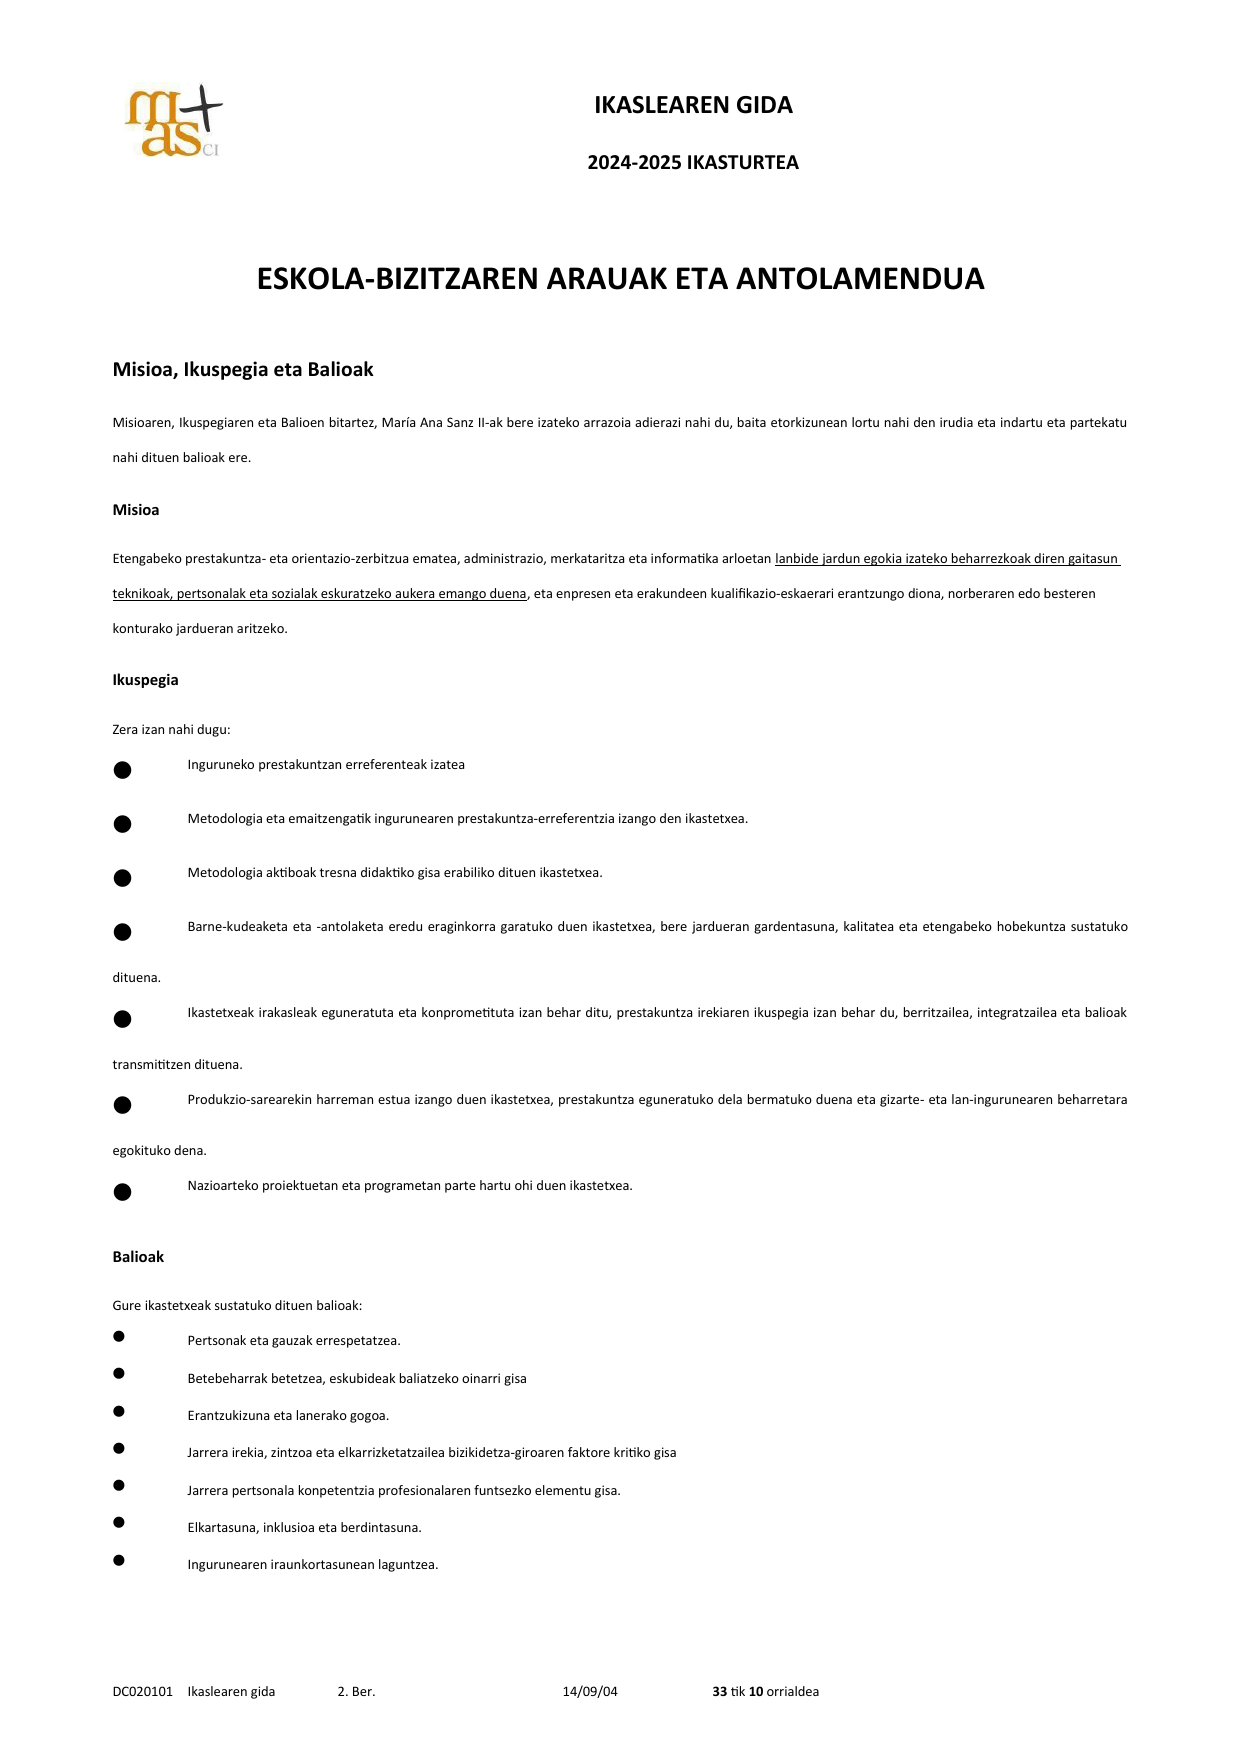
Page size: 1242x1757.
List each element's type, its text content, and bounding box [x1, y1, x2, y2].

list Nazioarteko proiektuetan eta programetan parte hartu ohi duen ikastetxea. [112, 1164, 1129, 1211]
list Metodologia aktiboak tresna didaktiko gisa erabiliko dituen ikastetxea. [112, 851, 1129, 898]
list Misioa, Ikuspegia eta Balioak [112, 336, 1129, 382]
text Misioaren, Ikuspegiaren eta Balioen bitartez, María Ana Sanz II-ak bere izateko arrazoia adierazi nahi du, baita etorkizunean lortu nahi den irudia eta indartu eta partekatu nahi dituen balioak ere. [112, 401, 1129, 466]
list Ingurunearen iraunkortasunean laguntzea. [112, 1543, 1129, 1575]
list Betebeharrak betetzea, eskubideak baliatzeko oinarri gisa [112, 1356, 1129, 1389]
list Barne-kudeaketa eta -antolaketa eredu eraginkorra garatuko duen ikastetxea, bere jardueran gardentasuna, kalitatea eta etengabeko hobekuntza sustatuko dituena. [112, 905, 1129, 987]
list Erantzukizuna eta lanerako gogoa. [112, 1393, 1129, 1426]
text Ikuspegia [112, 654, 1129, 690]
picture [124, 82, 224, 157]
text Gure ikastetxeak sustatuko dituen balioak: [112, 1284, 1129, 1314]
list Produkzio-sarearekin harreman estua izango duen ikastetxea, prestakuntza eguneratuko dela bermatuko duena eta gizarte- eta lan-ingurunearen beharretara egokituko dena. [112, 1078, 1129, 1159]
list Misioa [112, 483, 1129, 519]
list Metodologia eta emaitzengatik ingurunearen prestakuntza-erreferentzia izango den ikastetxea. [112, 797, 1129, 844]
text Etengabeko prestakuntza- eta orientazio-zerbitzua ematea, administrazio, merkataritza eta informatika arloetan lanbide jardun egokia izateko beharrezkoak diren gaitasun teknikoak, pertsonalak eta sozialak eskuratzeko aukera emango duena, eta enpresen eta erakundeen kualifikazio-eskaerari erantzungo diona, norberaren edo besteren konturako jardueran aritzeko. [112, 537, 1129, 637]
list ESKOLA-BIZITZAREN ARAUAK ETA ANTOLAMENDUA [112, 227, 1129, 300]
list Jarrera pertsonala konpetentzia profesionalaren funtsezko elementu gisa. [112, 1468, 1129, 1501]
list Elkartasuna, inklusioa eta berdintasuna. [112, 1505, 1129, 1538]
list Jarrera irekia, zintzoa eta elkarrizketatzailea bizikidetza-giroaren faktore kritiko gisa [112, 1431, 1129, 1463]
list Ikastetxeak irakasleak eguneratuta eta konprometituta izan behar ditu, prestakuntza irekiaren ikuspegia izan behar du, berritzailea, integratzailea eta balioak transmititzen dituena. [112, 991, 1129, 1073]
text Zera izan nahi dugu: [112, 708, 1129, 738]
list Pertsonak eta gauzak errespetatzea. [112, 1319, 1129, 1351]
list Inguruneko prestakuntzan erreferenteak izatea [112, 743, 1129, 790]
list Balioak [112, 1231, 1129, 1266]
